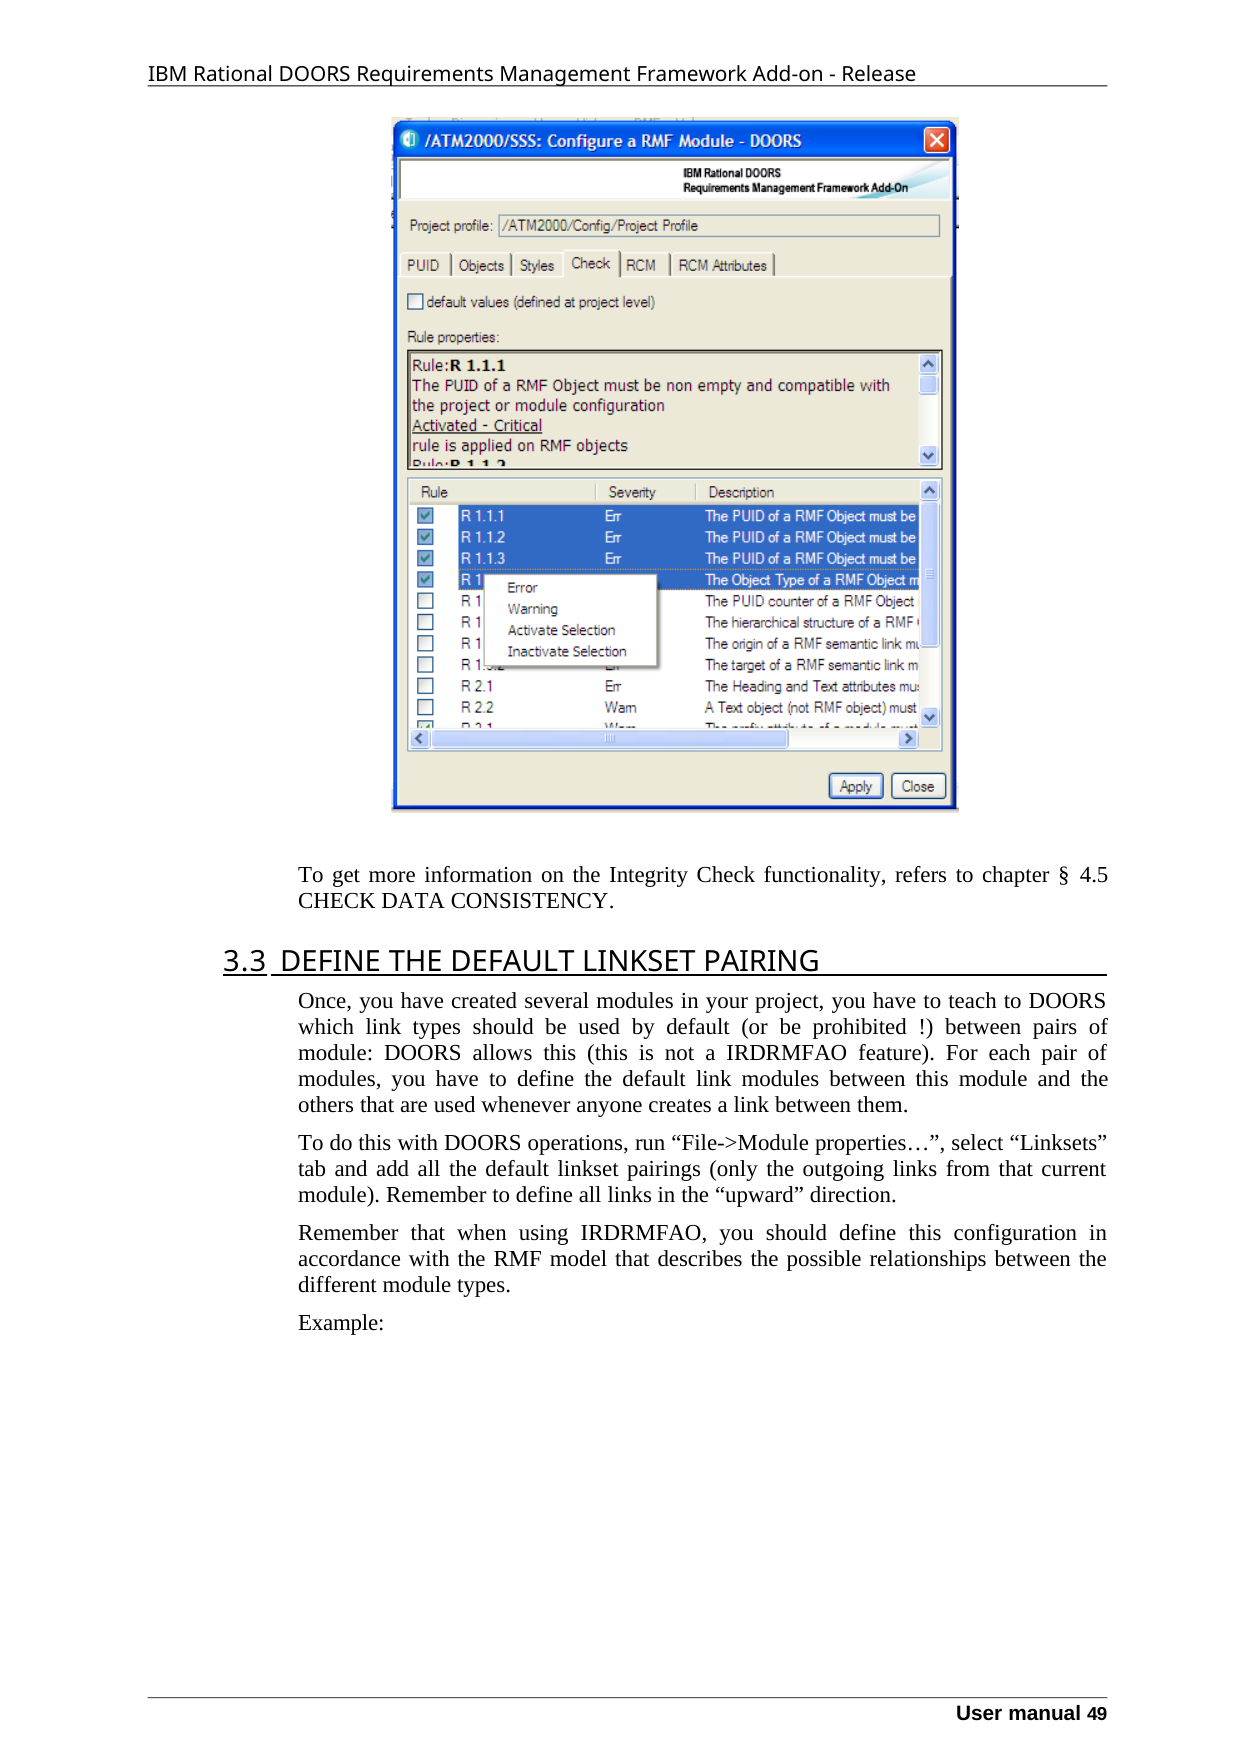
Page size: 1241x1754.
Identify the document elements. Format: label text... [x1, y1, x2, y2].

text To get more information on the Integrity Check functionality, refers to chapter § 4.5 CHECK DATA CONSISTENCY. [298, 862, 1108, 914]
text To do this with DOORS operations, run “File->Module properties…”, select “Linksets” tab and add all the default linkset pairings (only the outgoing links from that current module). Remember to define all links in the “upward” direction. [298, 1130, 1108, 1207]
text Example: [298, 1309, 1240, 1336]
picture [391, 117, 959, 813]
text Once, you have created several modules in your project, you have to teach to DOORS which link types should be used by default (or be prohibited !) between pairs of module: DOORS allows this (this is not a IRDRMFAO feature). For each pair of modules, you have to define the default link modules between this module and the others that are used whenever anyone creates a link between them. [298, 988, 1108, 1117]
subtitle DEFINE THE DEFAULT LINKSET PAIRING [223, 940, 1240, 980]
text Remember that when using IRDRMFAO, you should define this configuration in accordance with the RMF model that describes the possible relationships between the different module types. [298, 1219, 1108, 1297]
